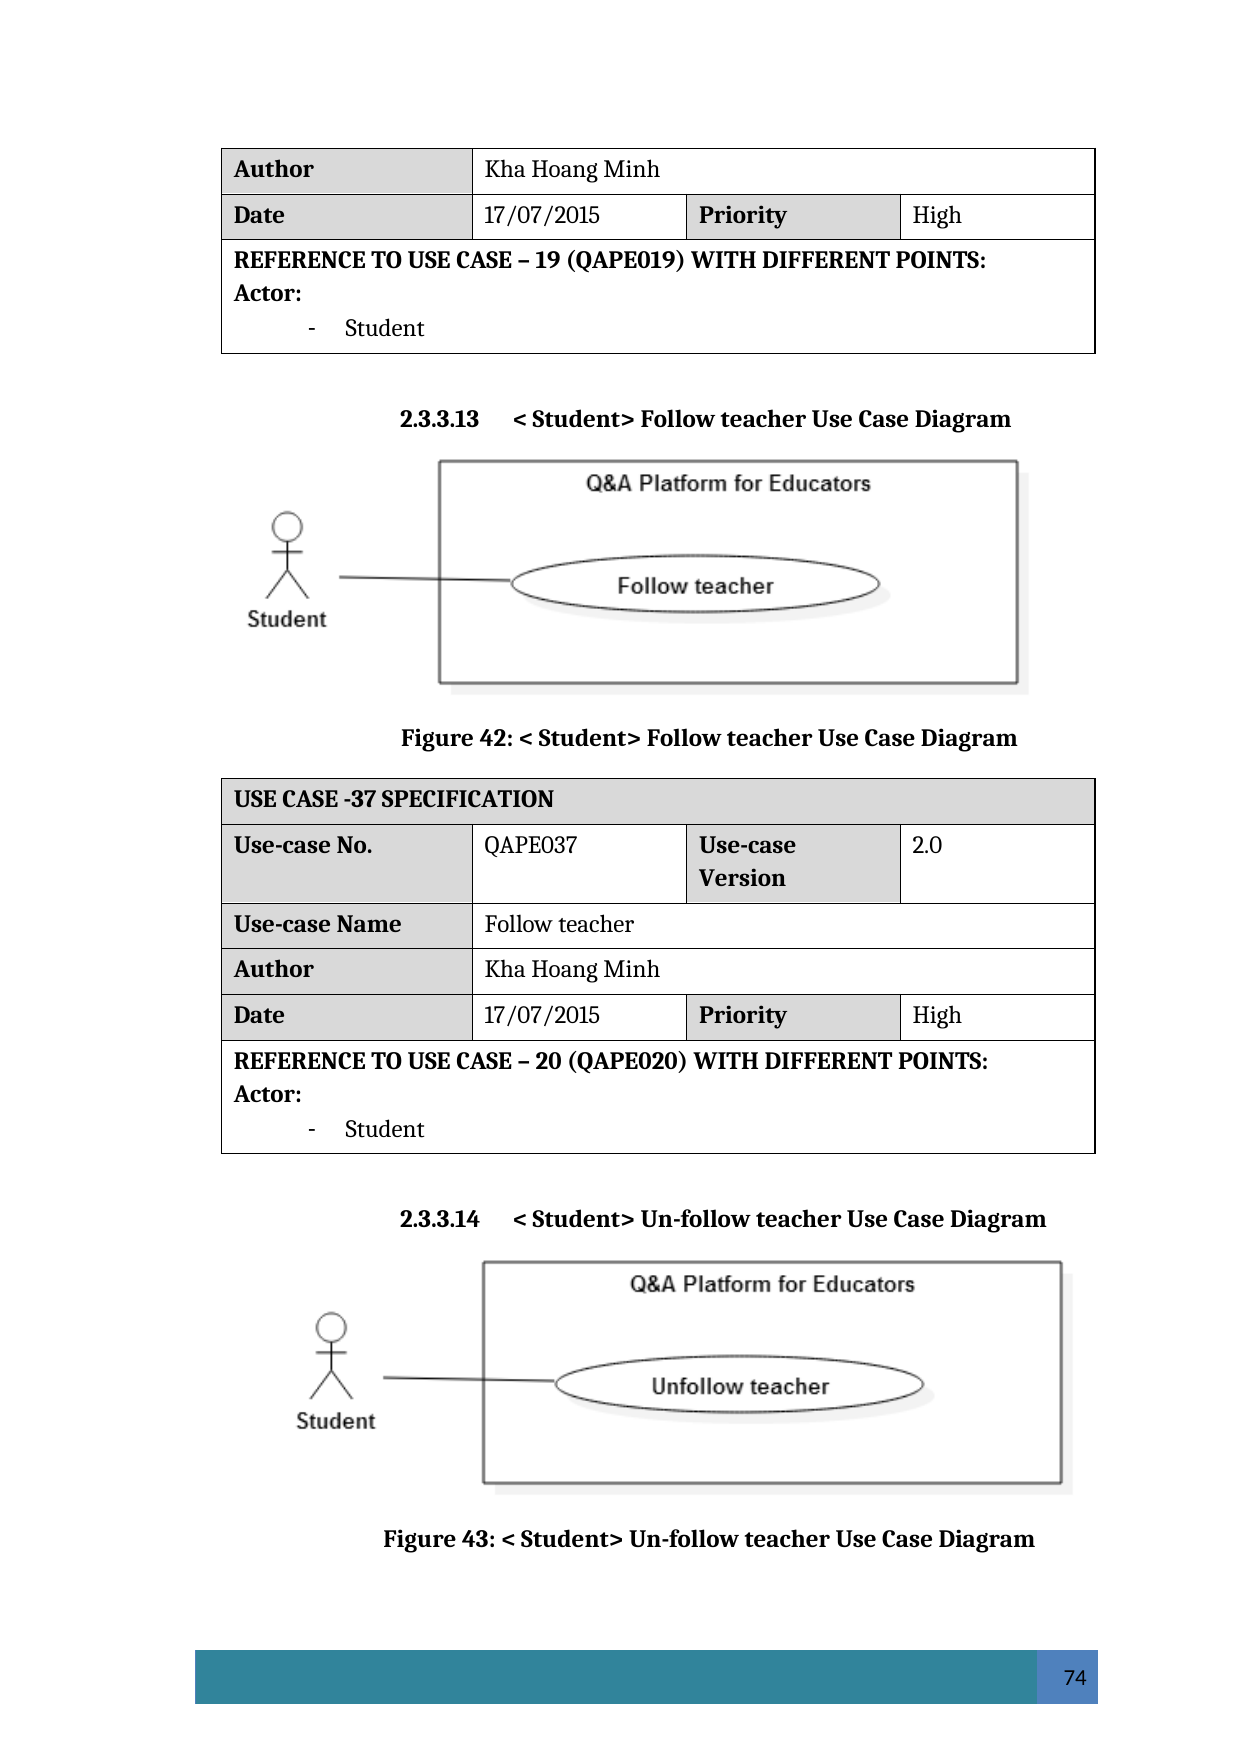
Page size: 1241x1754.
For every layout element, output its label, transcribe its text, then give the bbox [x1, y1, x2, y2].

table_cell REFERENCE TO USE CASE – 20 (QAPE020) WITH DIFFERENT POINTS: Actor: Student [222, 1041, 1094, 1153]
table_cell Kha Hoang Minh [473, 149, 1094, 193]
table_cell Author [222, 149, 472, 193]
picture [266, 1246, 1078, 1500]
table_cell Date [222, 195, 472, 239]
table_cell Follow teacher [473, 904, 1094, 948]
table_cell Priority [687, 195, 900, 239]
table_cell 17/07/2015 [473, 995, 686, 1040]
table_cell Date [222, 995, 472, 1040]
table_cell 2.0 [901, 825, 1094, 902]
table_cell Use-case Name [222, 904, 472, 948]
table_cell REFERENCE TO USE CASE – 19 (QAPE019) WITH DIFFERENT POINTS: Actor: Student [222, 240, 1094, 353]
table_cell High [901, 995, 1094, 1040]
table_cell High [901, 195, 1094, 239]
table_cell 17/07/2015 [473, 195, 686, 239]
table_cell Priority [687, 995, 900, 1040]
table_cell Use-case No. [222, 825, 472, 902]
table_cell Author [222, 949, 472, 994]
text Figure 43: < Student> Un-follow teacher Use Case Diagram [222, 1525, 1122, 1553]
table_cell Use-case Version [687, 825, 900, 902]
table_cell Kha Hoang Minh [473, 949, 1094, 994]
picture [221, 446, 1034, 700]
subtitle < Student> Un-follow teacher Use Case Diagram [400, 1205, 1122, 1234]
subtitle < Student> Follow teacher Use Case Diagram [400, 405, 1122, 433]
table_cell QAPE037 [473, 825, 686, 902]
text Figure 42: < Student> Follow teacher Use Case Diagram [222, 724, 1122, 753]
table_header USE CASE -37 SPECIFICATION [222, 779, 1094, 824]
